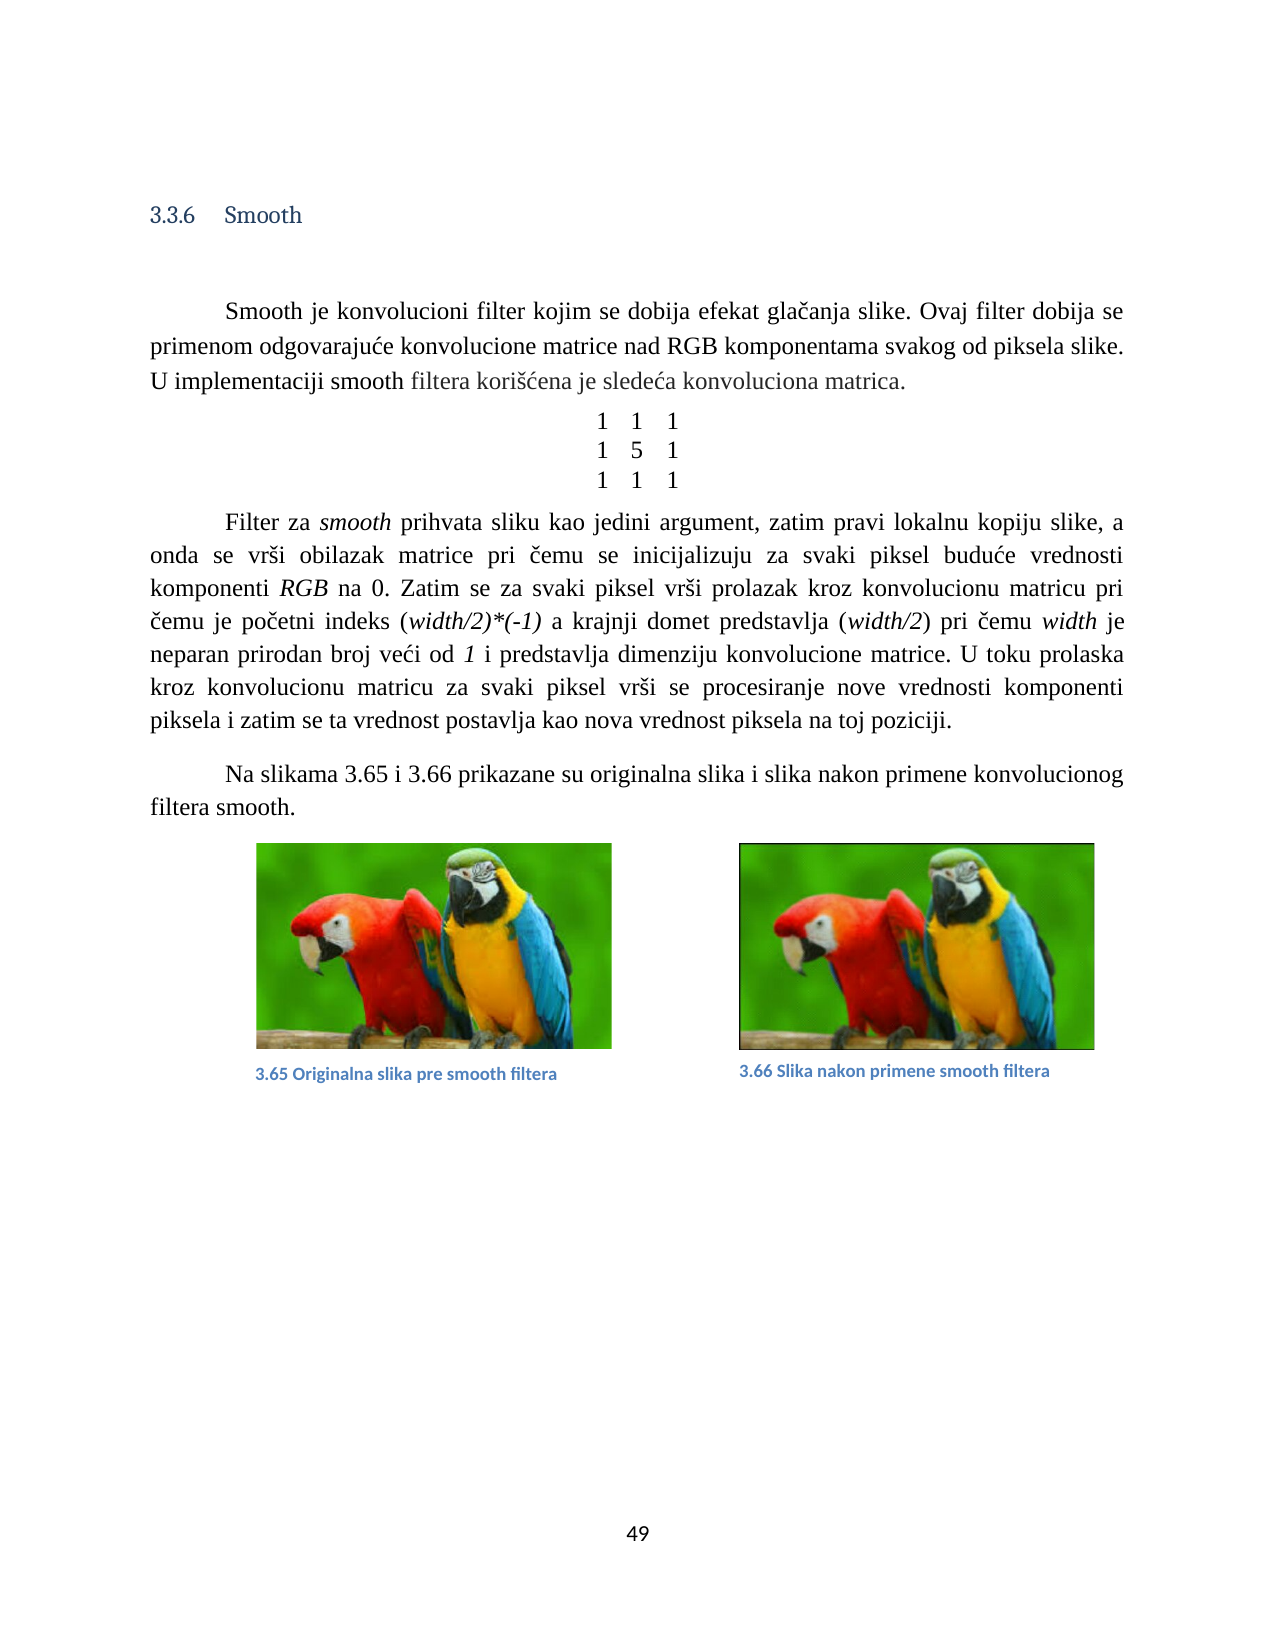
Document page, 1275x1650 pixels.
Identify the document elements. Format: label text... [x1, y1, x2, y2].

text Smooth je konvolucioni filter kojim se dobija efekat glačanja slike. Ovaj filter dobija se primenom odgovarajuće konvolucione matrice nad RGB komponentama svakog od piksela slike. U implementaciji smooth filtera korišćena je sledeća konvoluciona matrica. [150, 255, 1125, 395]
text Na slikama 3.65 i 3.66 prikazane su originalna slika i slika nakon primene konvolucionog filtera smooth. [150, 759, 1125, 821]
text Filter za smooth prihvata sliku kao jedini argument, zatim pravi lokalnu kopiju slike, a onda se vrši obilazak matrice pri čemu se inicijalizuju za svaki piksel buduće vrednosti komponenti RGB na 0. Zatim se za svaki piksel vrši prolazak kroz konvolucionu matricu pri čemu je početni indeks (width/2)*(-1) a krajnji domet predstavlja (width/2) pri čemu width je neparan prirodan broj veći od 1 i predstavlja dimenziju konvolucione matrice. U toku prolaska kroz konvolucionu matricu za svaki piksel vrši se procesiranje nove vrednosti komponenti piksela i zatim se ta vrednost postavlja kao nova vrednost piksela na toj poziciji. [150, 507, 1125, 734]
picture [256, 843, 612, 1049]
picture [739, 843, 1095, 1050]
text 3.3.6 Smooth [150, 201, 1125, 230]
